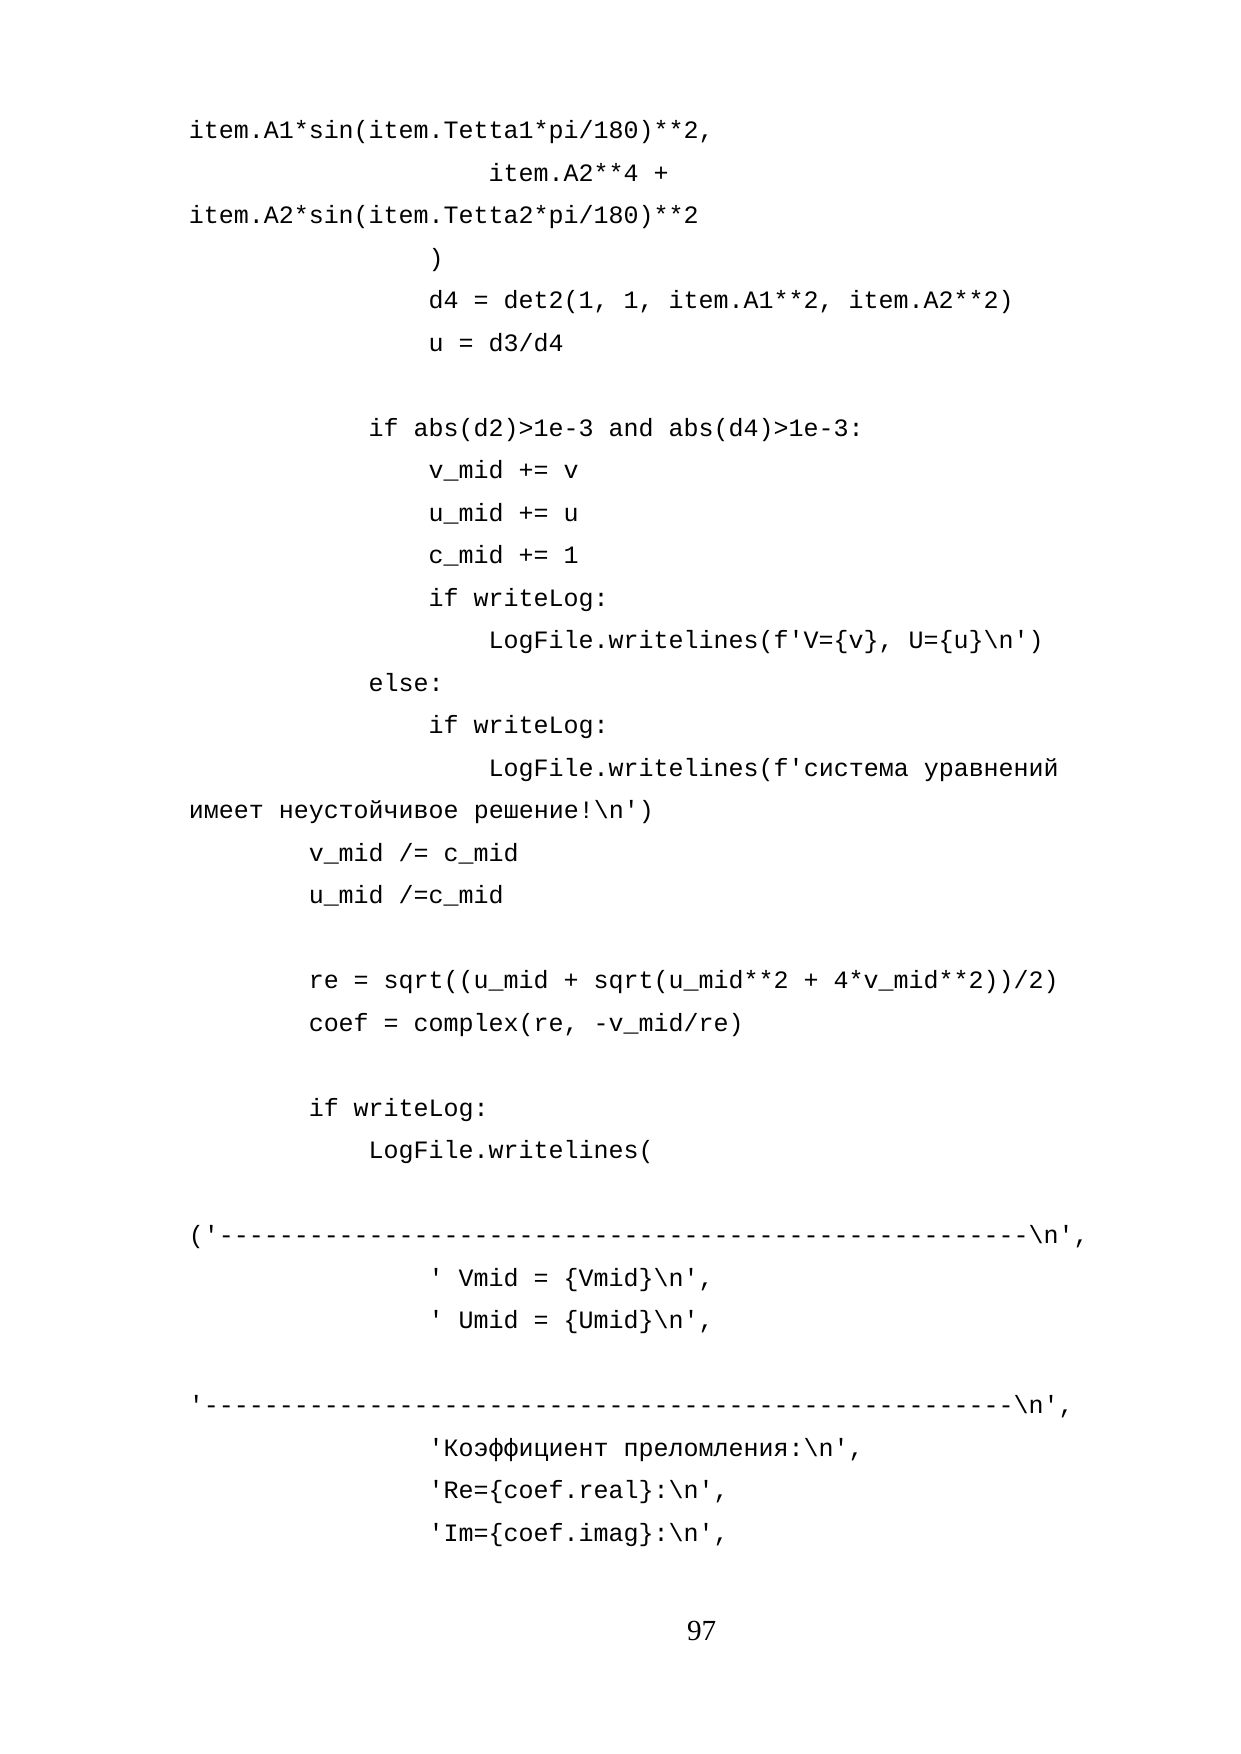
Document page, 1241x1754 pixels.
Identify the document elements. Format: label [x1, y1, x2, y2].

table_cell [177, 118, 1152, 1591]
